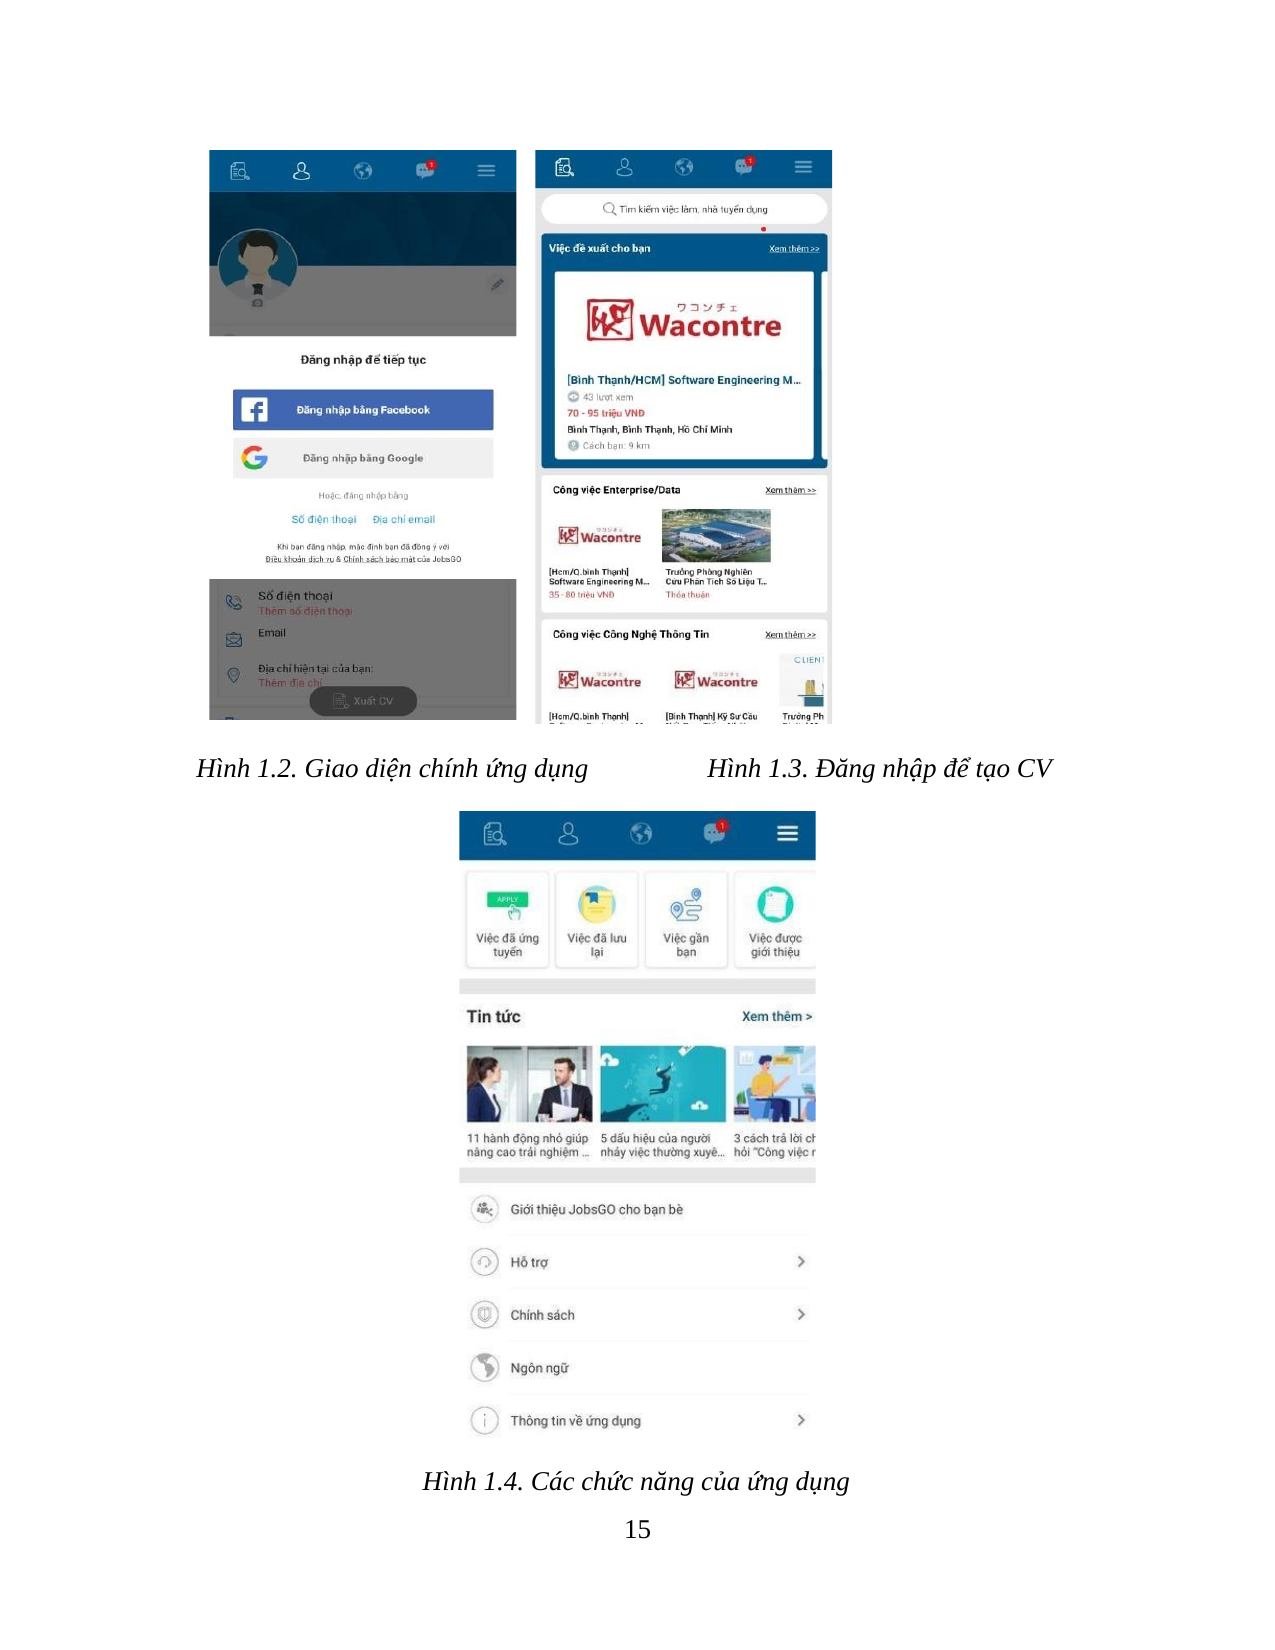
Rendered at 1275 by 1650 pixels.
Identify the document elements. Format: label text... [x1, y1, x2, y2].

table_header Hình 1.2. Giao diện chính ứng dụng [150, 752, 637, 811]
picture [535, 150, 833, 724]
text Hình 1.4. Các chức năng của ứng dụng [150, 1465, 1125, 1496]
picture [459, 811, 816, 1438]
table_header Hình 1.3. Đăng nhập để tạo CV [637, 752, 1124, 811]
picture [209, 150, 517, 720]
